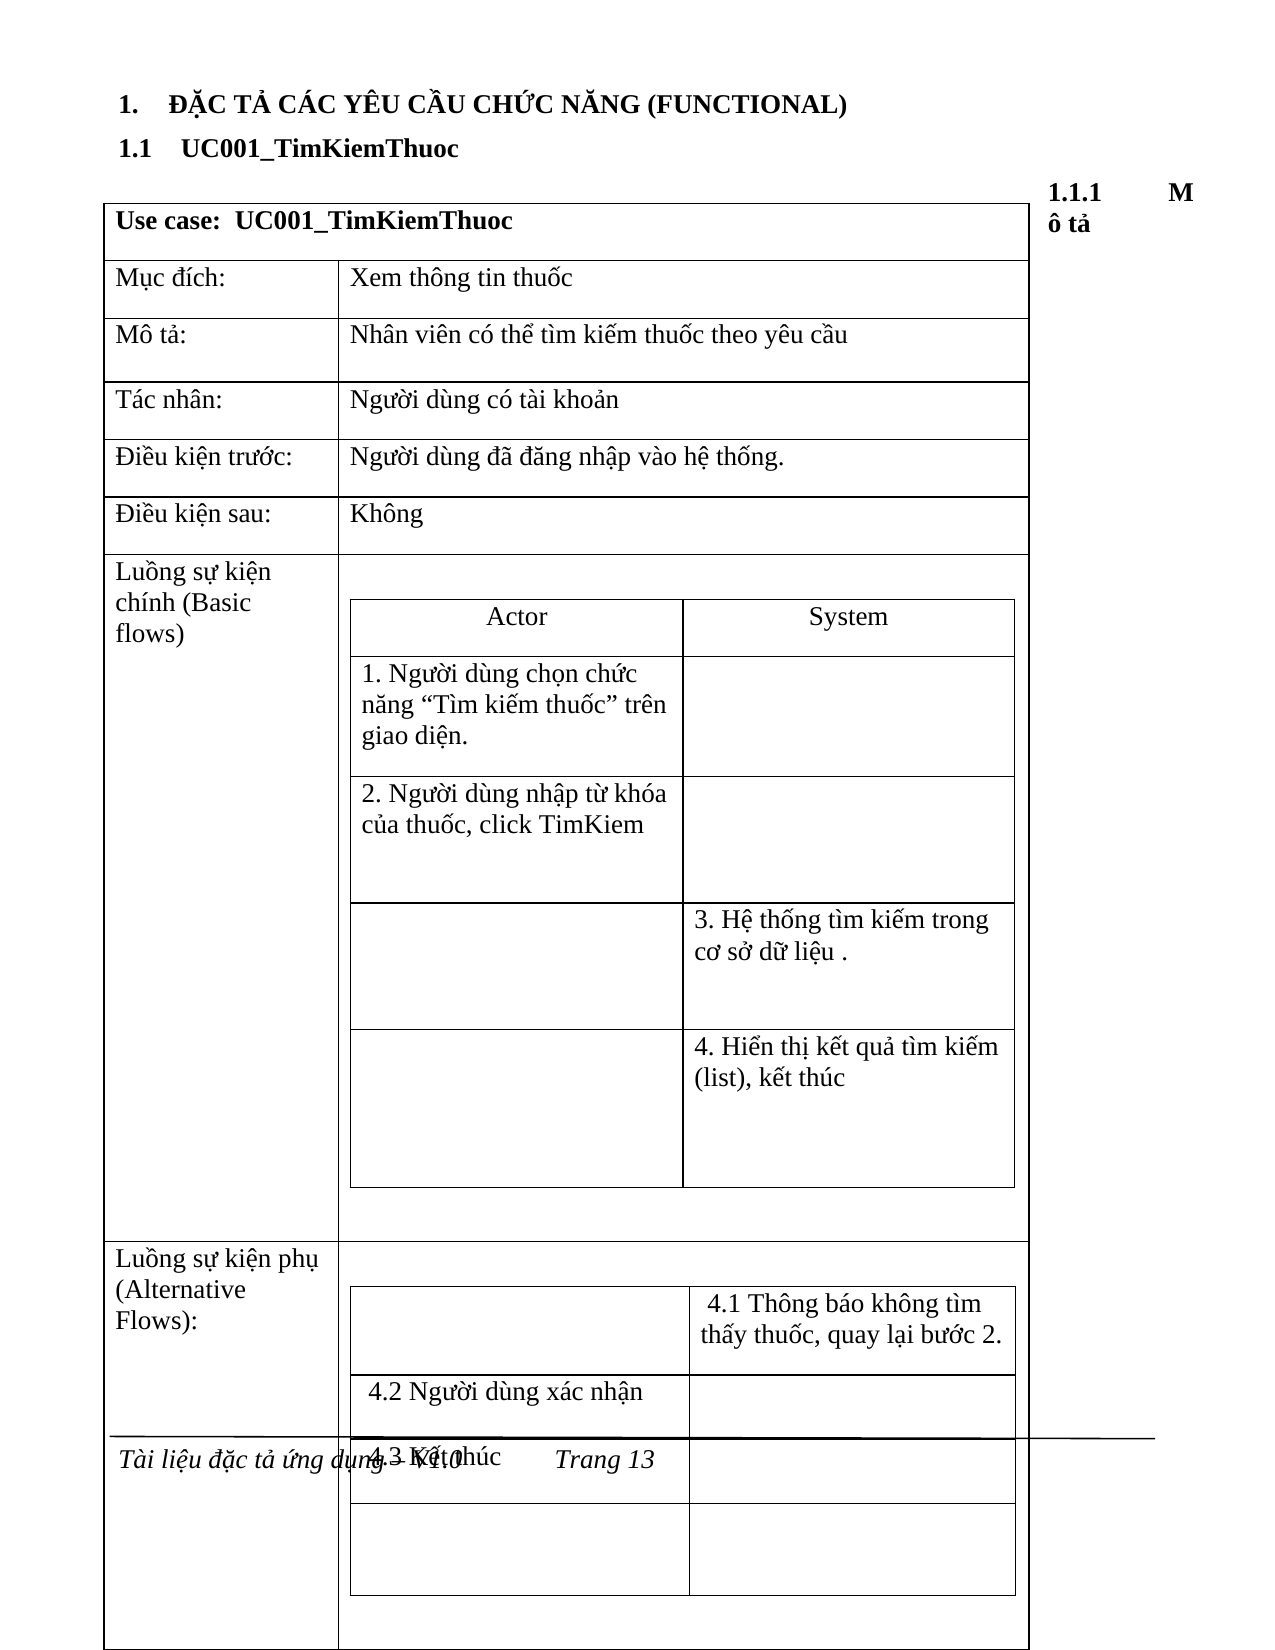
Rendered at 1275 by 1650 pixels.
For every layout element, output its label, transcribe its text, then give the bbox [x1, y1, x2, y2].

table_cell Xem thông tin thuốc [339, 261, 1028, 317]
table_cell Mục đích: [105, 261, 338, 317]
table_header Use case: UC001_TimKiemThuoc [105, 204, 1028, 260]
table_cell Người dùng có tài khoản [339, 383, 1028, 439]
table_cell Điều kiện trước: [105, 440, 338, 496]
table_cell Mô tả: [105, 319, 338, 381]
table_cell Người dùng đã đăng nhập vào hệ thống. [339, 440, 1028, 496]
table_cell Nhân viên có thể tìm kiếm thuốc theo yêu cầu [339, 319, 1028, 381]
subtitle Mô tả [118, 176, 1186, 238]
table_cell Không [339, 498, 1028, 554]
table_cell Luồng sự kiện phụ (Alternative Flows): [105, 1242, 338, 1649]
table_cell [339, 555, 1028, 1241]
subtitle ĐẶC TẢ CÁC YÊU CẦU CHỨC NĂNG (FUNCTIONAL) [118, 89, 1186, 120]
table_cell [339, 1242, 1028, 1649]
table_cell Tác nhân: [105, 383, 338, 439]
subtitle UC001_TimKiemThuoc [118, 132, 1186, 163]
table_cell Luồng sự kiện chính (Basic flows) [105, 555, 338, 1241]
table_cell Điều kiện sau: [105, 498, 338, 554]
